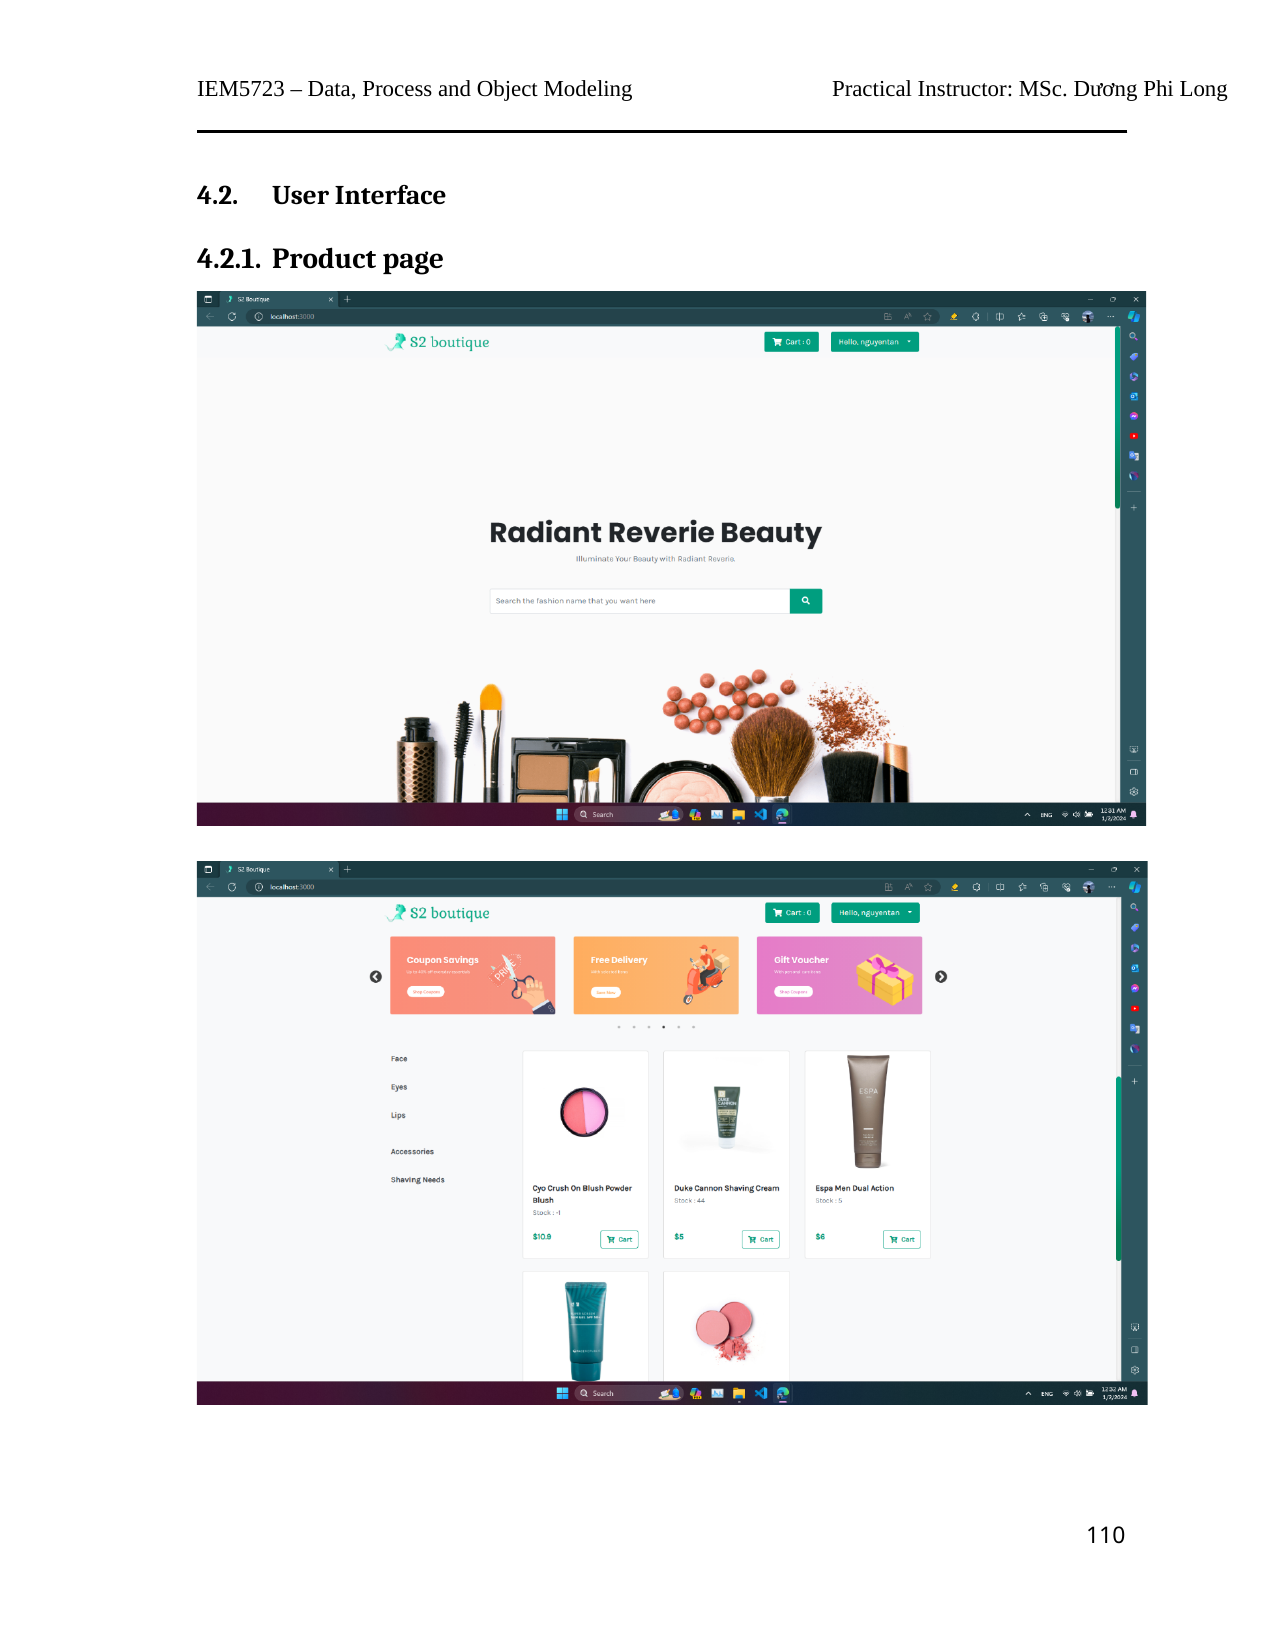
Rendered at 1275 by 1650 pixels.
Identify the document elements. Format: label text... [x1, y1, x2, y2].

subtitle Product page [197, 243, 1125, 276]
picture [196, 291, 1147, 826]
subtitle User Interface [197, 180, 1125, 211]
picture [196, 861, 1148, 1405]
